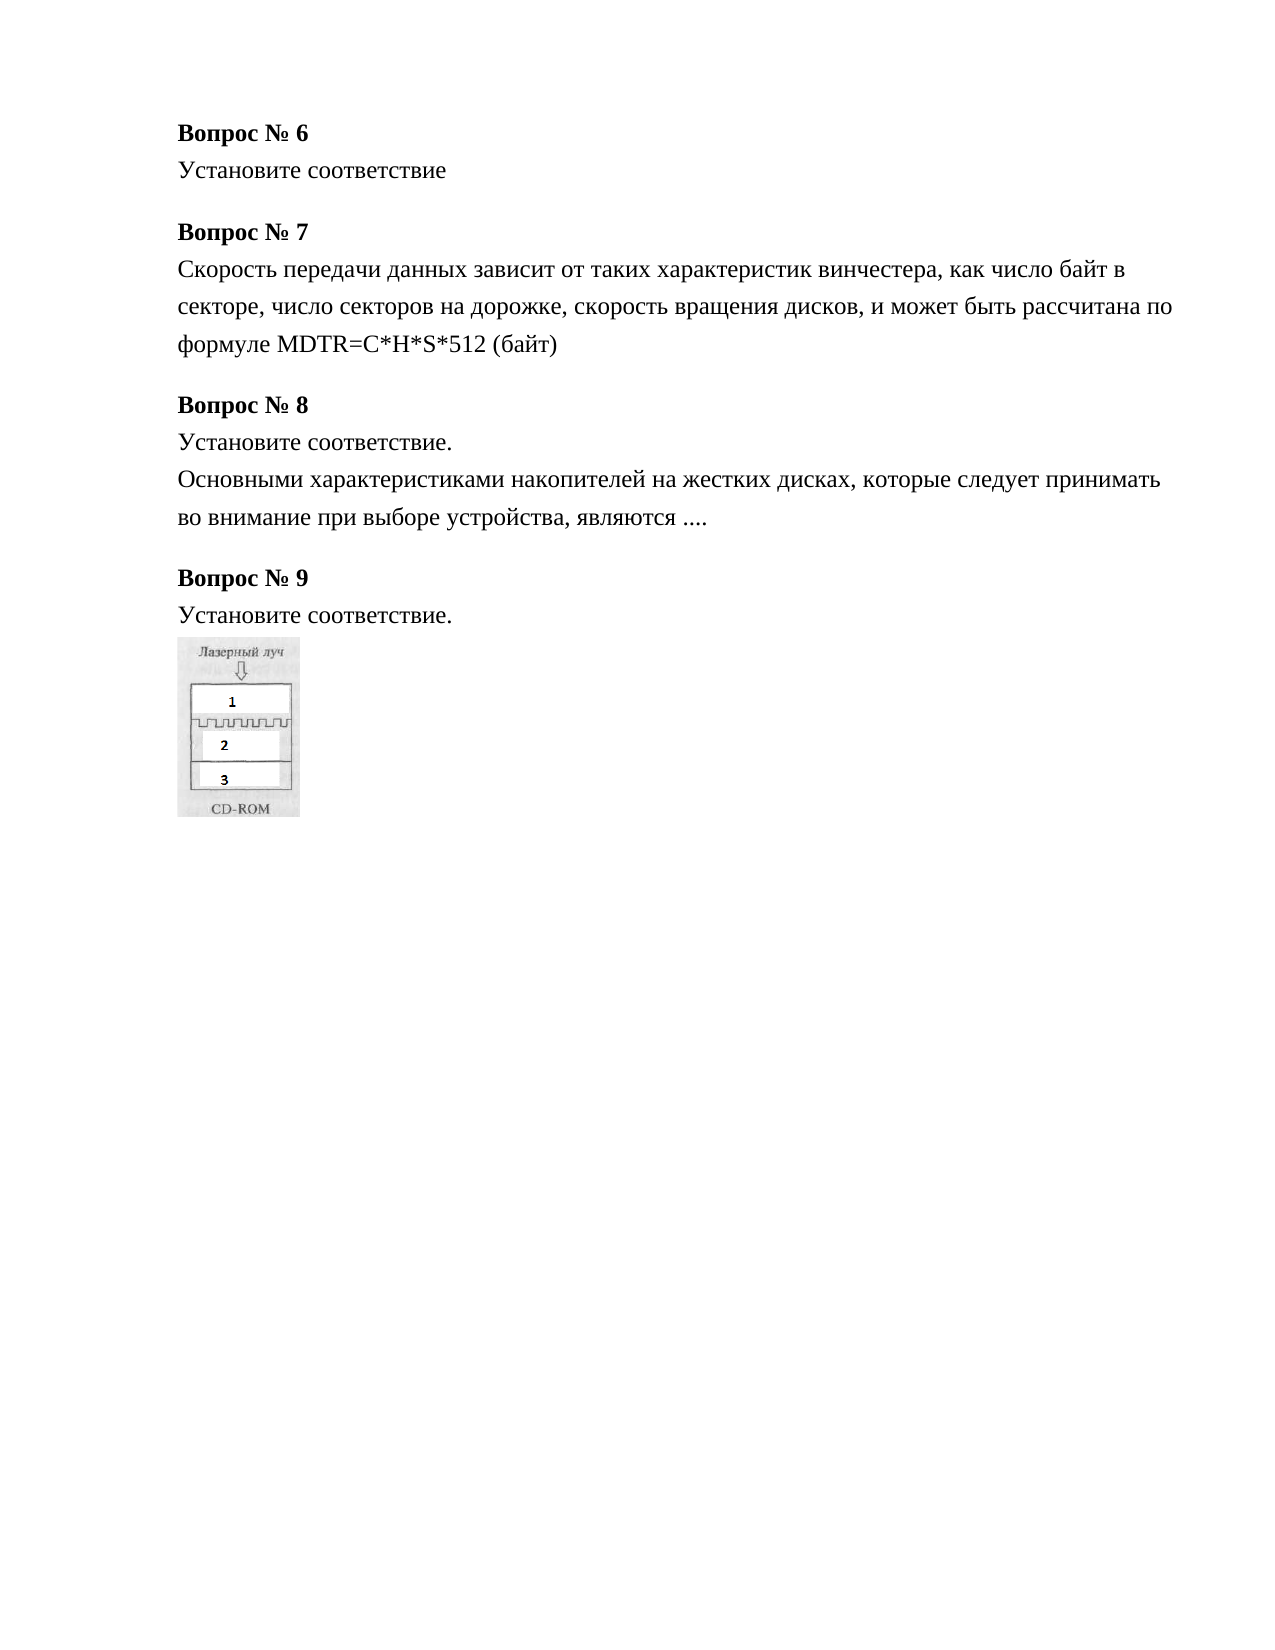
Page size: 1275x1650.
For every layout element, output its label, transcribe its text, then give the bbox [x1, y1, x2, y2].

text Установите соответствие. [177, 601, 1186, 629]
text Вопрос № 9 [177, 563, 1186, 592]
text Вопрос № 6 [177, 118, 1186, 147]
text Установите соответствие [177, 155, 1186, 184]
text Установите соответствие. [177, 427, 1186, 456]
text Основными характеристиками накопителей на жестких дисках, которые следует принимать во внимание при выборе устройства, являются .... [177, 464, 1186, 531]
text Вопрос № 7 [177, 217, 1186, 246]
text Вопрос № 8 [177, 390, 1186, 419]
text Скорость передачи данных зависит от таких характеристик винчестера, как число байт в секторе, число секторов на дорожке, скорость вращения дисков, и может быть рассчитана по формуле MDTR=C*H*S*512 (байт) [177, 254, 1186, 357]
